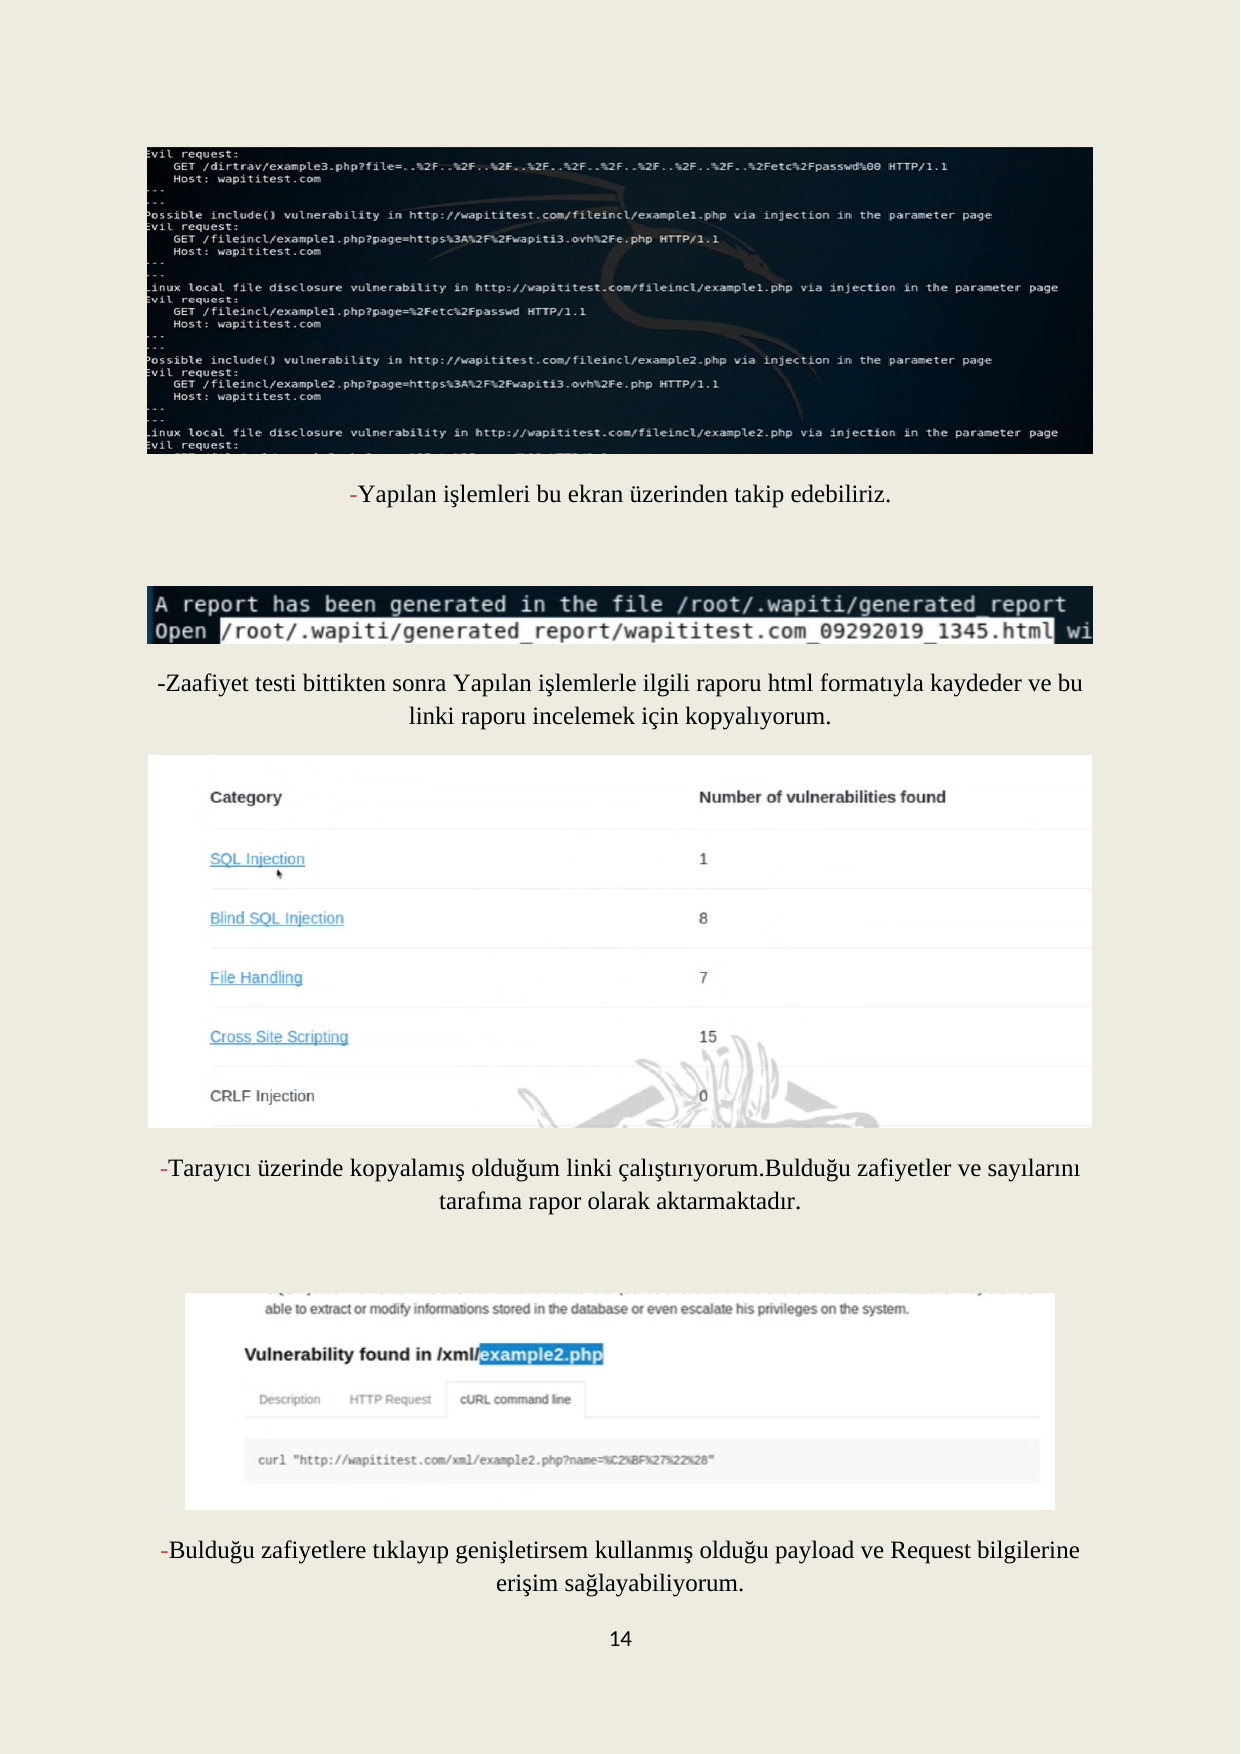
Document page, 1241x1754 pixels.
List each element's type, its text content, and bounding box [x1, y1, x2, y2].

text -Bulduğu zafiyetlere tıklayıp genişletirsem kullanmış olduğu payload ve Request bilgilerine erişim sağlayabiliyorum. [148, 1535, 1093, 1597]
text -Tarayıcı üzerinde kopyalamış olduğum linki çalıştırıyorum.Bulduğu zafiyetler ve sayılarını tarafıma rapor olarak aktarmaktadır. [148, 1153, 1093, 1214]
picture [185, 1293, 1055, 1510]
text -Zaafiyet testi bittikten sonra Yapılan işlemlerle ilgili raporu html formatıyla kaydeder ve bu linki raporu incelemek için kopyalıyorum. [148, 668, 1093, 730]
text -Yapılan işlemleri bu ekran üzerinden takip edebiliriz. [148, 479, 1093, 508]
picture [148, 755, 1092, 1128]
picture [147, 586, 1093, 644]
picture [147, 147, 1093, 454]
